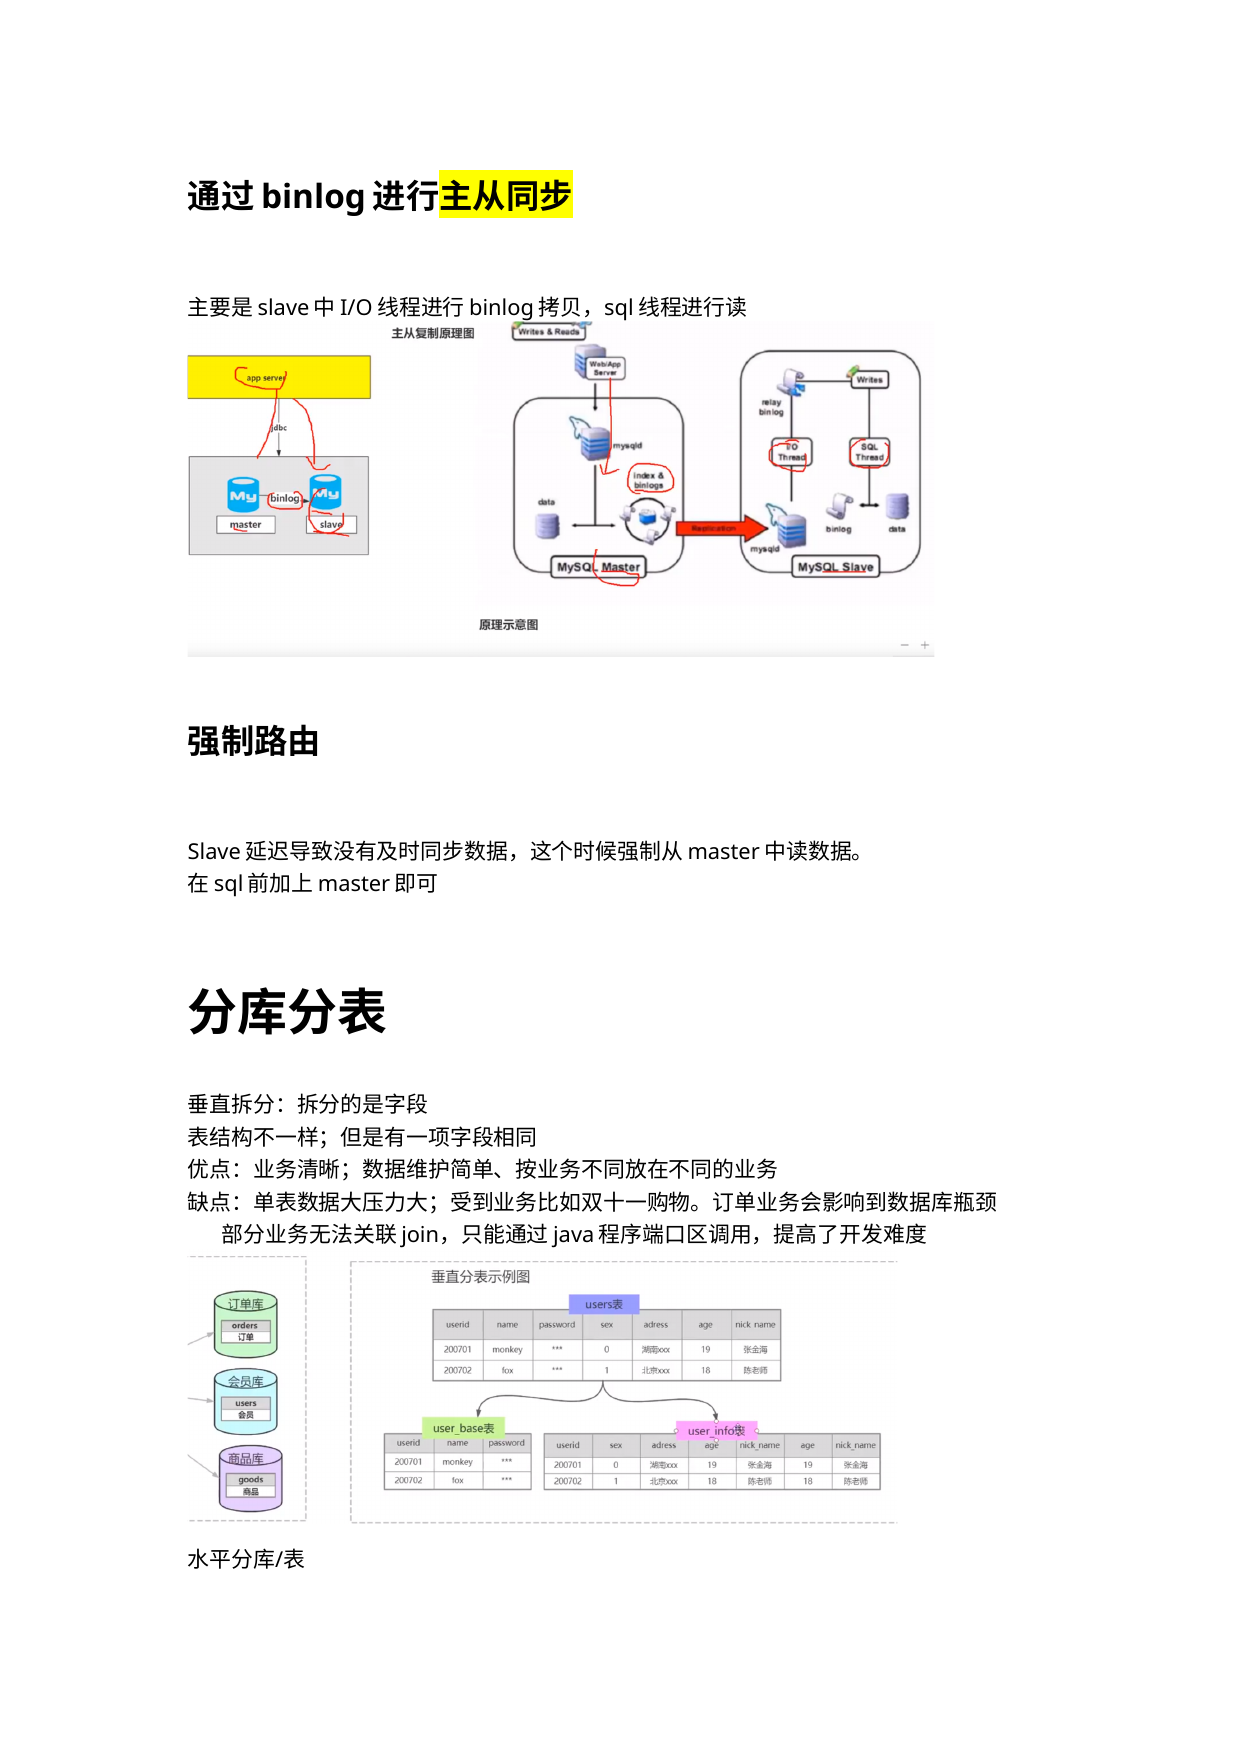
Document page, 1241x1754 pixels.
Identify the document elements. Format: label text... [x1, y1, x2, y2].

text 部分业务无法关联join，只能通过java程序端口区调用，提高了开发难度 [187, 1217, 1053, 1249]
text 优点：业务清晰；数据维护简单、按业务不同放在不同的业务 [187, 1152, 1053, 1184]
text 表结构不一样；但是有一项字段相同 [187, 1119, 1053, 1152]
text 在sql前加上master即可 [187, 866, 1053, 899]
subtitle 强制路由 [187, 706, 1053, 771]
text 缺点：单表数据大压力大；受到业务比如双十一购物。订单业务会影响到数据库瓶颈 [187, 1184, 1053, 1217]
picture [187, 321, 935, 657]
text 水平分库/表 [187, 1542, 1053, 1574]
subtitle 通过binlog进行主从同步 [187, 162, 1053, 227]
text 主要是slave中I/O线程进行binlog拷贝，sql线程进行读 [187, 289, 1053, 322]
text Slave延迟导致没有及时同步数据，这个时候强制从master中读数据。 [187, 834, 1053, 866]
picture [187, 1249, 898, 1524]
text 垂直拆分：拆分的是字段 [187, 1087, 1053, 1119]
subtitle 分库分表 [187, 960, 1053, 1058]
